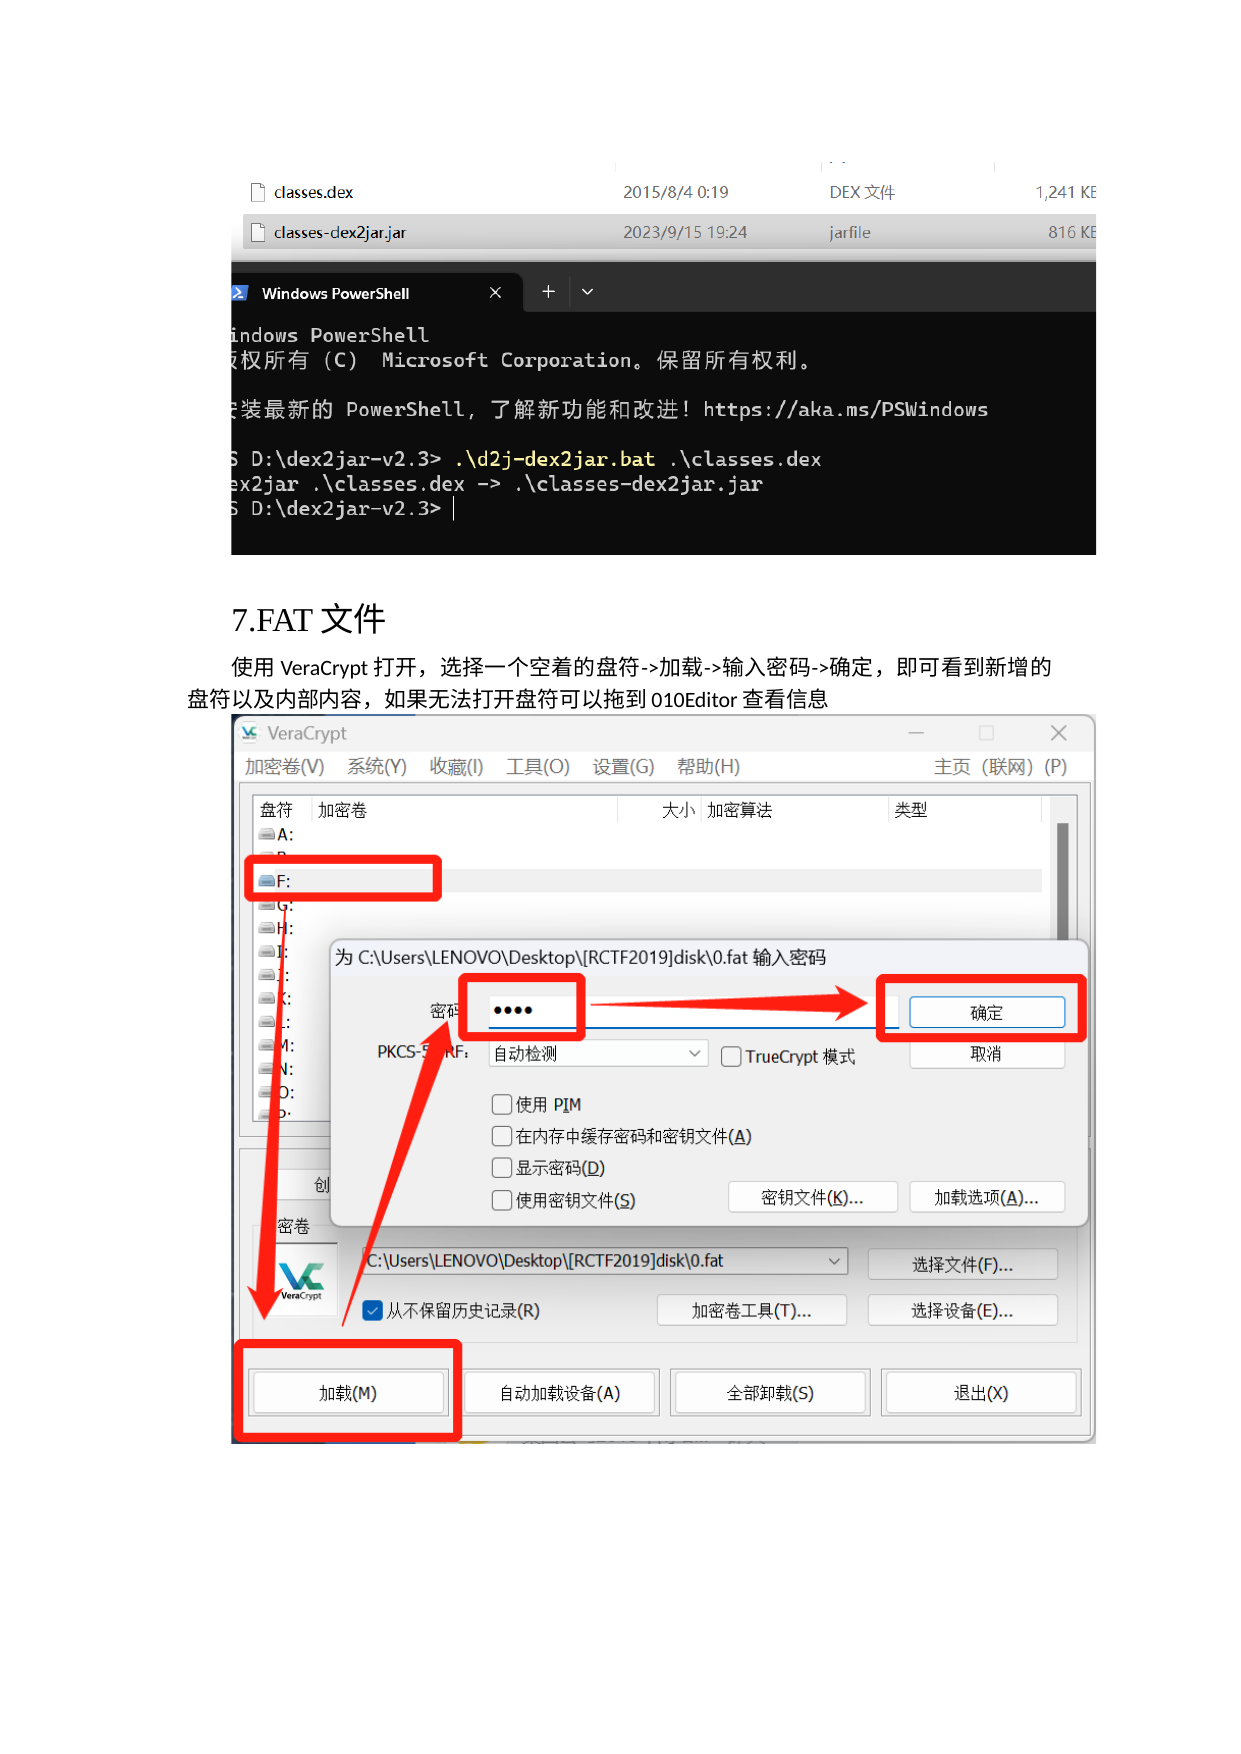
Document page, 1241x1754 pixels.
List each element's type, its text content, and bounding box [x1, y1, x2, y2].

picture [231, 714, 1097, 1444]
picture [231, 162, 1097, 555]
list 使用VeraCrypt打开，选择一个空着的盘符->加载->输入密码->确定，即可看到新增的盘符以及内部内容，如果无法打开盘符可以拖到010Editor查看信息 [187, 649, 1053, 714]
list 7.FAT文件 [187, 584, 1053, 649]
